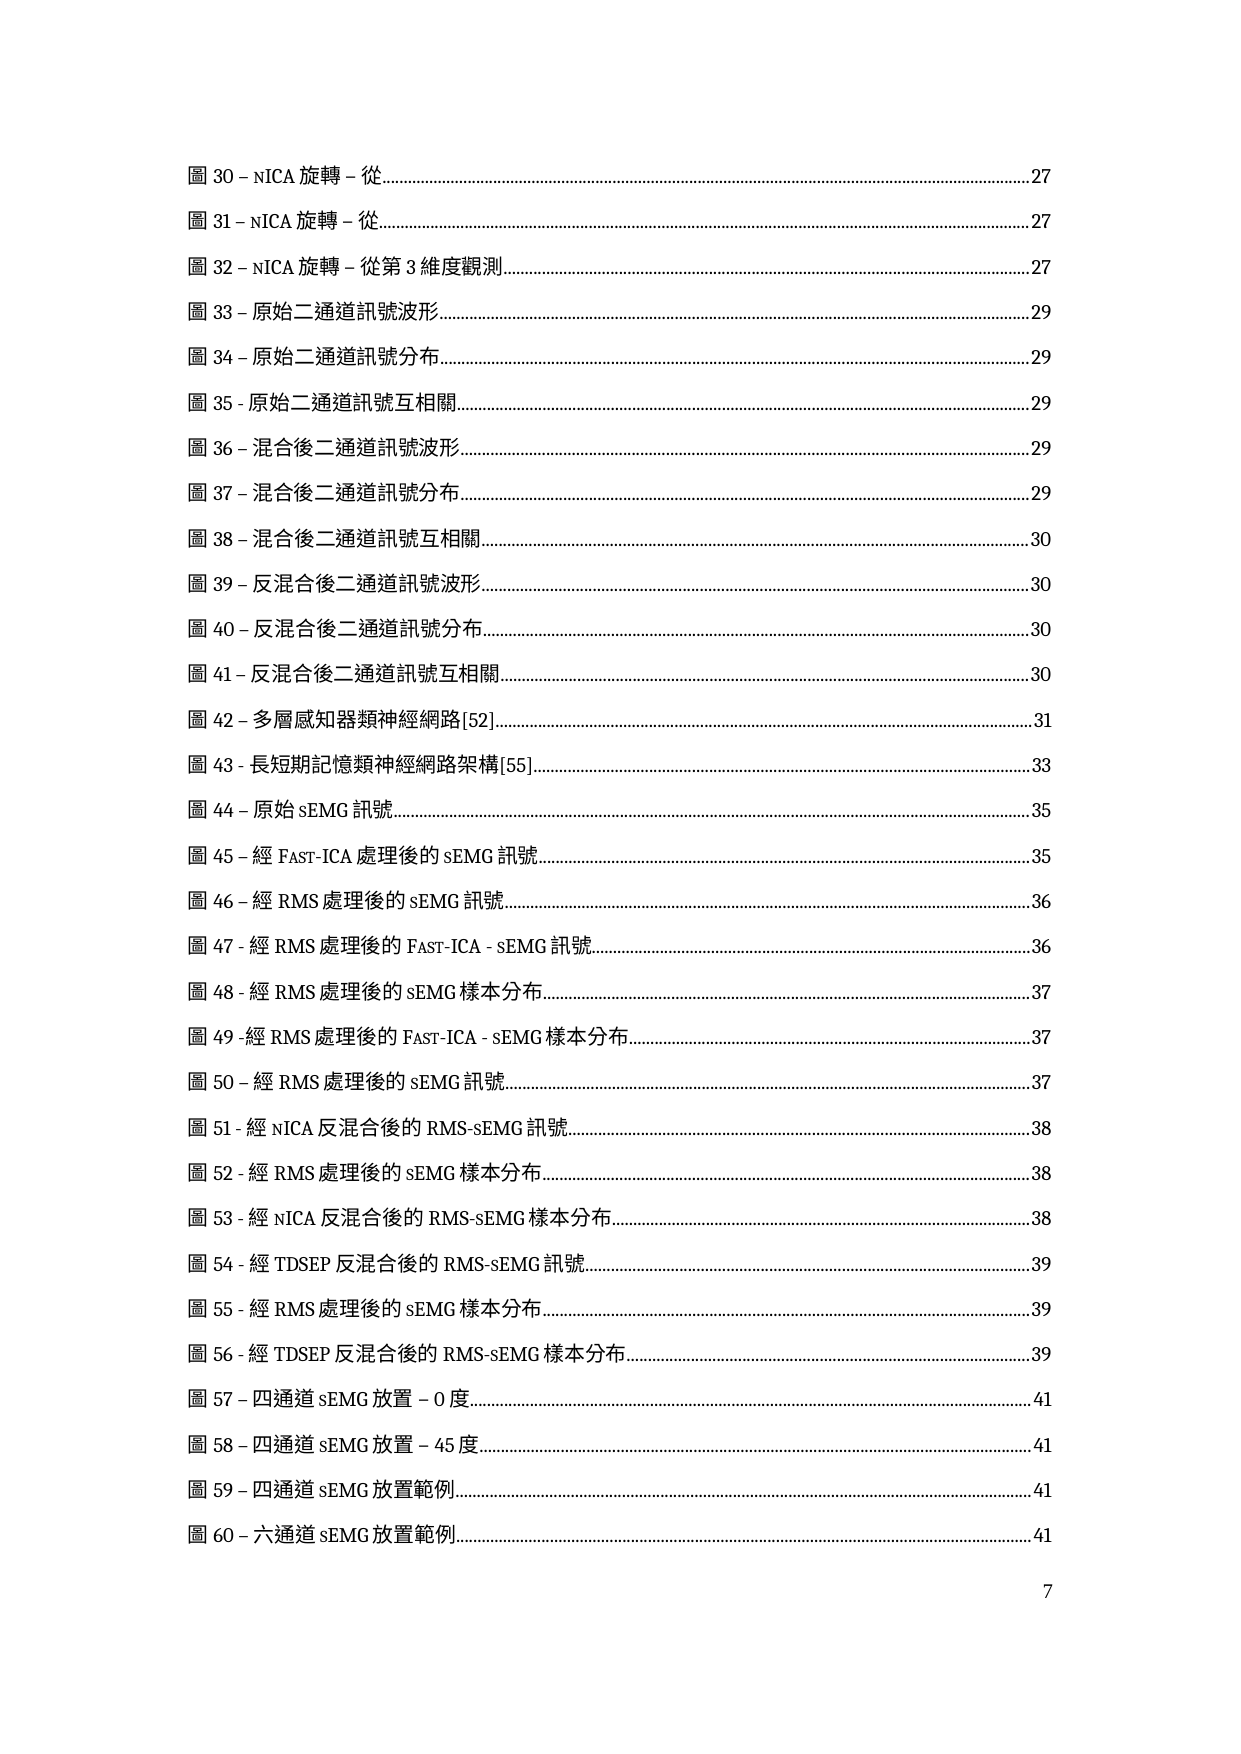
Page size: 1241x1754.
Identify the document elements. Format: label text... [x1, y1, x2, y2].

text 圖 60 – 六通道sEMG放置範例 41 [187, 1519, 1053, 1549]
text 圖 35 - 原始二通道訊號互相關 29 [187, 386, 1053, 416]
text 圖 48 - 經RMS處理後的sEMG樣本分布 37 [187, 975, 1053, 1005]
text 圖 43 - 長短期記憶類神經網路架構[55] 33 [187, 748, 1053, 778]
text 圖 39 – 反混合後二通道訊號波形 30 [187, 567, 1053, 597]
text 圖 53 - 經nICA反混合後的RMS-sEMG樣本分布 38 [187, 1201, 1053, 1232]
text 圖 42 – 多層感知器類神經網路[52] 31 [187, 703, 1053, 733]
text 圖 58 – 四通道sEMG放置 – 45度 41 [187, 1428, 1053, 1458]
text 圖 44 – 原始sEMG訊號 35 [187, 794, 1053, 824]
text 圖 57 – 四通道sEMG放置 – 0度 41 [187, 1383, 1053, 1413]
text 圖 46 – 經RMS處理後的sEMG訊號 36 [187, 884, 1053, 914]
text 圖 37 – 混合後二通道訊號分布 29 [187, 476, 1053, 507]
text 圖 51 - 經nICA反混合後的RMS-sEMG訊號 38 [187, 1111, 1053, 1141]
text 圖 40 – 反混合後二通道訊號分布 30 [187, 612, 1053, 643]
text 圖 32 – nICA旋轉 – 從第3維度觀測 27 [187, 250, 1053, 280]
text 圖 30 – nICA旋轉 – 從 27 [187, 159, 1053, 189]
text 圖 54 - 經TDSEP反混合後的RMS-sEMG訊號 39 [187, 1247, 1053, 1277]
text 圖 55 - 經RMS處理後的sEMG樣本分布 39 [187, 1292, 1053, 1322]
text 圖 41 – 反混合後二通道訊號互相關 30 [187, 658, 1053, 688]
text 圖 45 – 經Fast-ICA處理後的sEMG訊號 35 [187, 839, 1053, 869]
text 圖 52 - 經RMS處理後的sEMG樣本分布 38 [187, 1156, 1053, 1186]
text 圖 36 – 混合後二通道訊號波形 29 [187, 431, 1053, 461]
text 圖 47 - 經RMS處理後的Fast-ICA - sEMG訊號 36 [187, 929, 1053, 960]
text 圖 50 – 經RMS處理後的sEMG訊號 37 [187, 1066, 1053, 1096]
text 圖 33 – 原始二通道訊號波形 29 [187, 295, 1053, 325]
text 圖 34 – 原始二通道訊號分布 29 [187, 341, 1053, 371]
text 圖 38 – 混合後二通道訊號互相關 30 [187, 522, 1053, 552]
text 圖 56 - 經TDSEP反混合後的RMS-sEMG樣本分布 39 [187, 1337, 1053, 1368]
text 圖 49 -經RMS處理後的Fast-ICA - sEMG樣本分布 37 [187, 1020, 1053, 1050]
text 圖 31 – nICA旋轉 – 從 27 [187, 204, 1053, 235]
text 圖 59 – 四通道sEMG放置範例 41 [187, 1473, 1053, 1503]
